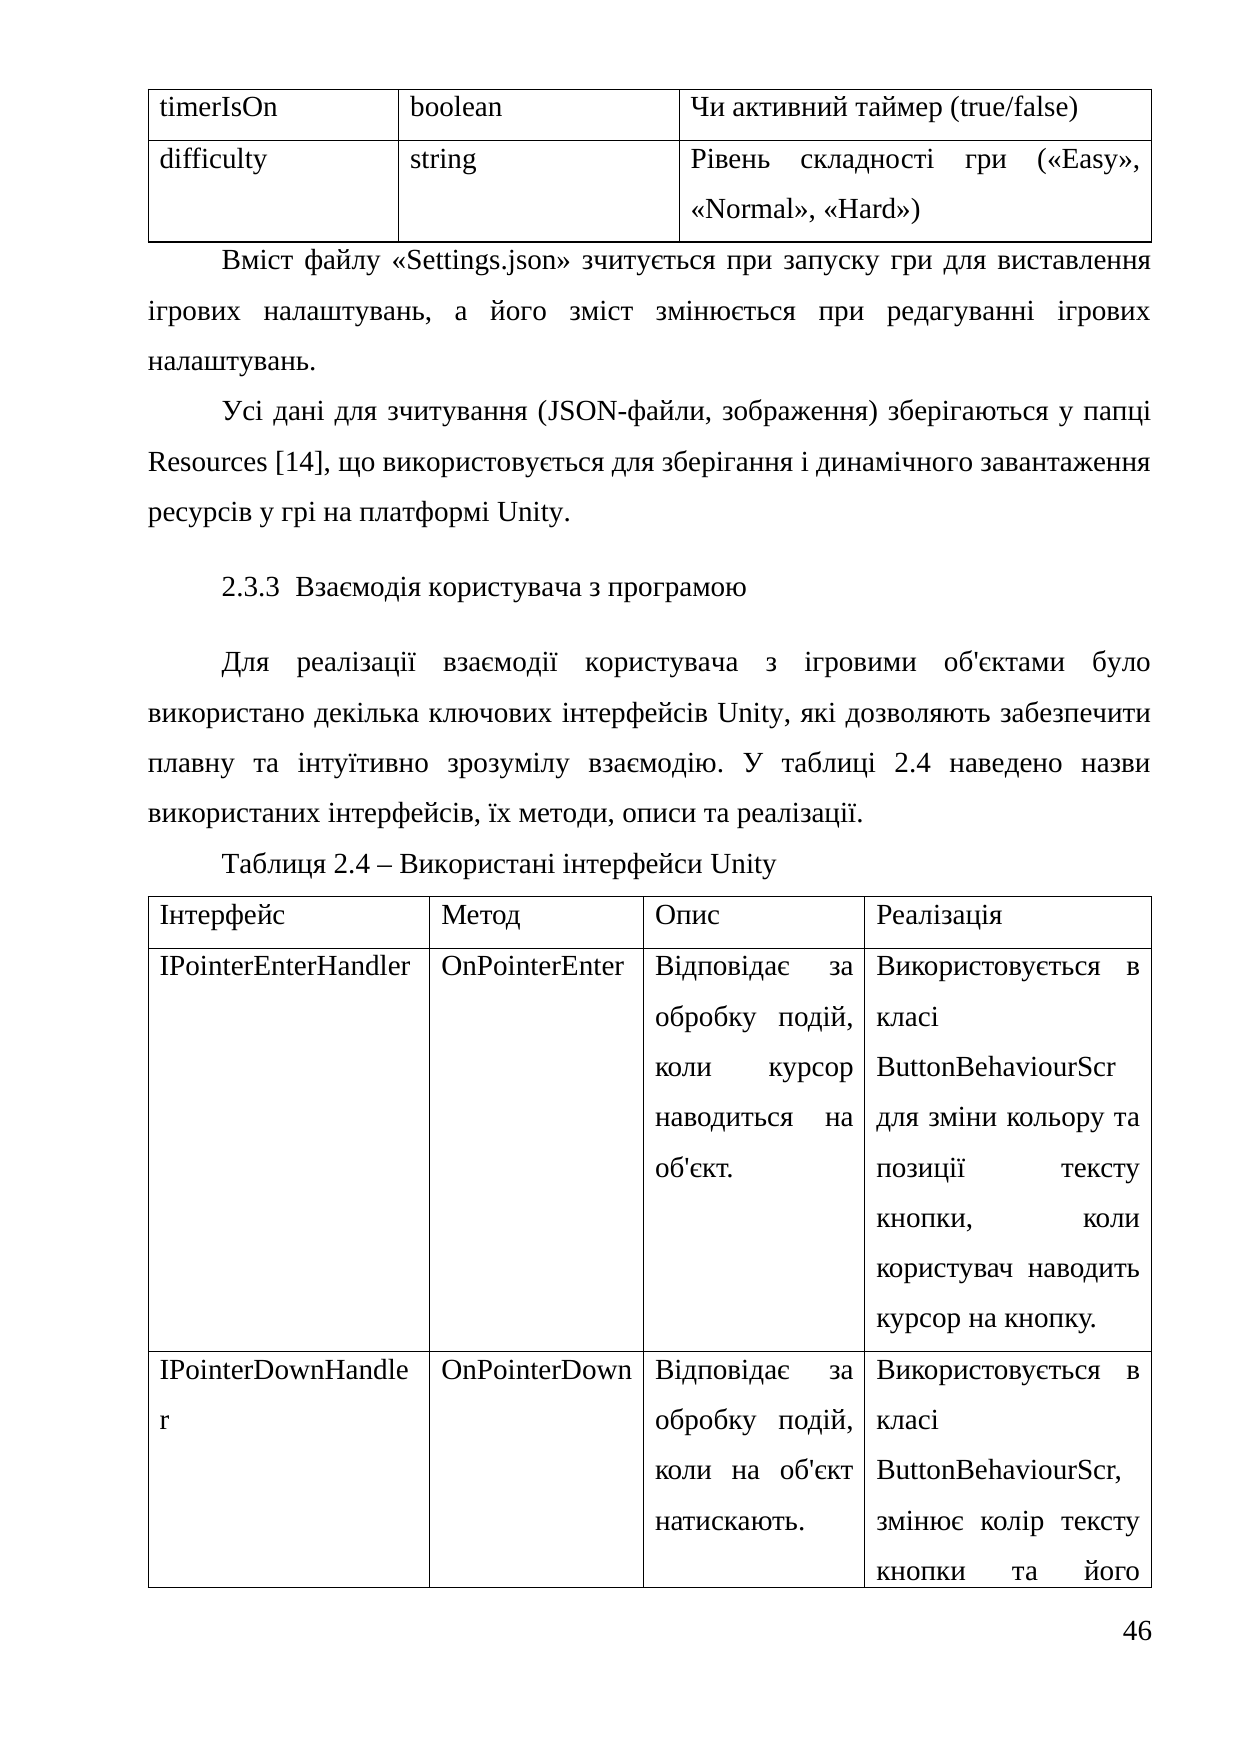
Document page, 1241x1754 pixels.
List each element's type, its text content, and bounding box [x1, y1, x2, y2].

table_cell Відповідає за обробку подій, коли курсор наводиться на об'єкт. [644, 949, 864, 1351]
table_header Опис [644, 897, 864, 947]
text Вміст файлу «Settings.json» зчитується при запуску гри для виставлення ігрових налаштувань, а його зміст змінюється при редагуванні ігрових налаштувань. [148, 243, 1152, 377]
subtitle Взаємодія користувача з програмою [148, 569, 1152, 603]
table_cell difficulty [149, 141, 398, 241]
table_header Метод [430, 897, 643, 947]
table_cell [644, 1352, 864, 1587]
table_cell Чи активний таймер (true/false) [680, 90, 1151, 140]
table_cell boolean [399, 90, 679, 140]
list Таблиця 2.4 – Використані інтерфейси Unity [148, 846, 1152, 879]
table_cell Використовується в класі ButtonBehaviourScr для зміни кольору та позиції тексту кнопки, коли користувач наводить курсор на кнопку. [865, 949, 1151, 1351]
table_cell OnPointerDown [430, 1352, 643, 1587]
table_cell IPointerDownHandler [149, 1352, 429, 1587]
table_cell Рівень складності гри («Easy», «Normal», «Hard») [680, 141, 1151, 241]
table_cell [865, 1352, 1151, 1587]
table_cell string [399, 141, 679, 241]
table_cell OnPointerEnter [430, 949, 643, 1351]
table_header Реалізація [865, 897, 1151, 947]
text Усі дані для зчитування (JSON-файли, зображення) зберігаються у папці Resources [14], що використовується для зберігання і динамічного завантаження ресурсів у грі на платформі Unity. [148, 393, 1152, 527]
table_header Інтерфейс [149, 897, 429, 947]
table_cell timerIsOn [149, 90, 398, 140]
table_cell IPointerEnterHandler [149, 949, 429, 1351]
list Для реалізації взаємодії користувача з ігровими об'єктами було використано декілька ключових інтерфейсів Unity, які дозволяють забезпечити плавну та інтуїтивно зрозумілу взаємодію. У таблиці 2.4 наведено назви використаних інтерфейсів, їх методи, описи та реалізації. [148, 644, 1152, 829]
